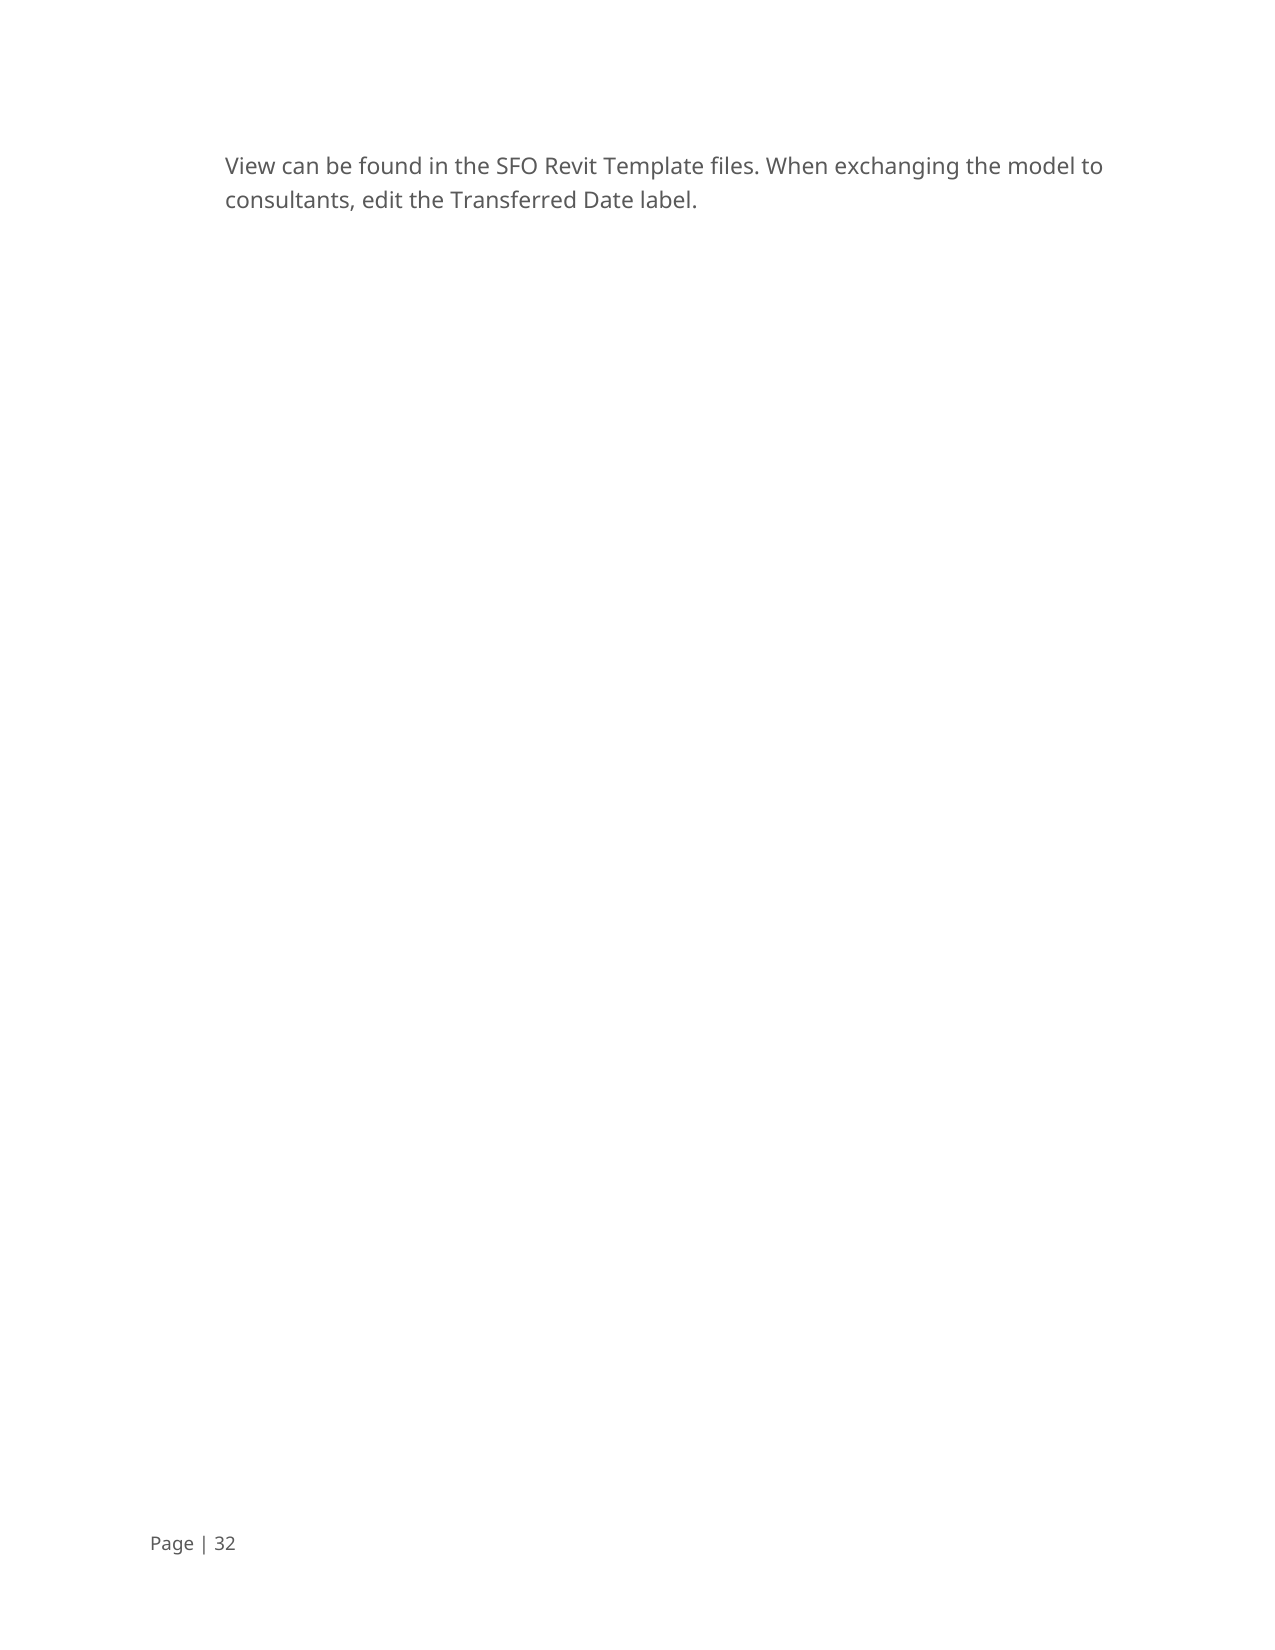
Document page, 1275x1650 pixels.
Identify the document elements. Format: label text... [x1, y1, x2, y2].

text A 2D starting view helps the opening of large models, as 3D views typically require longer to regenerate. A starting view should be employed on all projects to identify the Contract Number, Project Name, Discipline, BIM Manager or Revit Coordinator, File Creation Date, Transferred Date, and key project Team Leads. The SFO Starting View can be found in the SFO Revit Template files. When exchanging the model to consultants, edit the Transferred Date label. [225, 150, 1125, 215]
